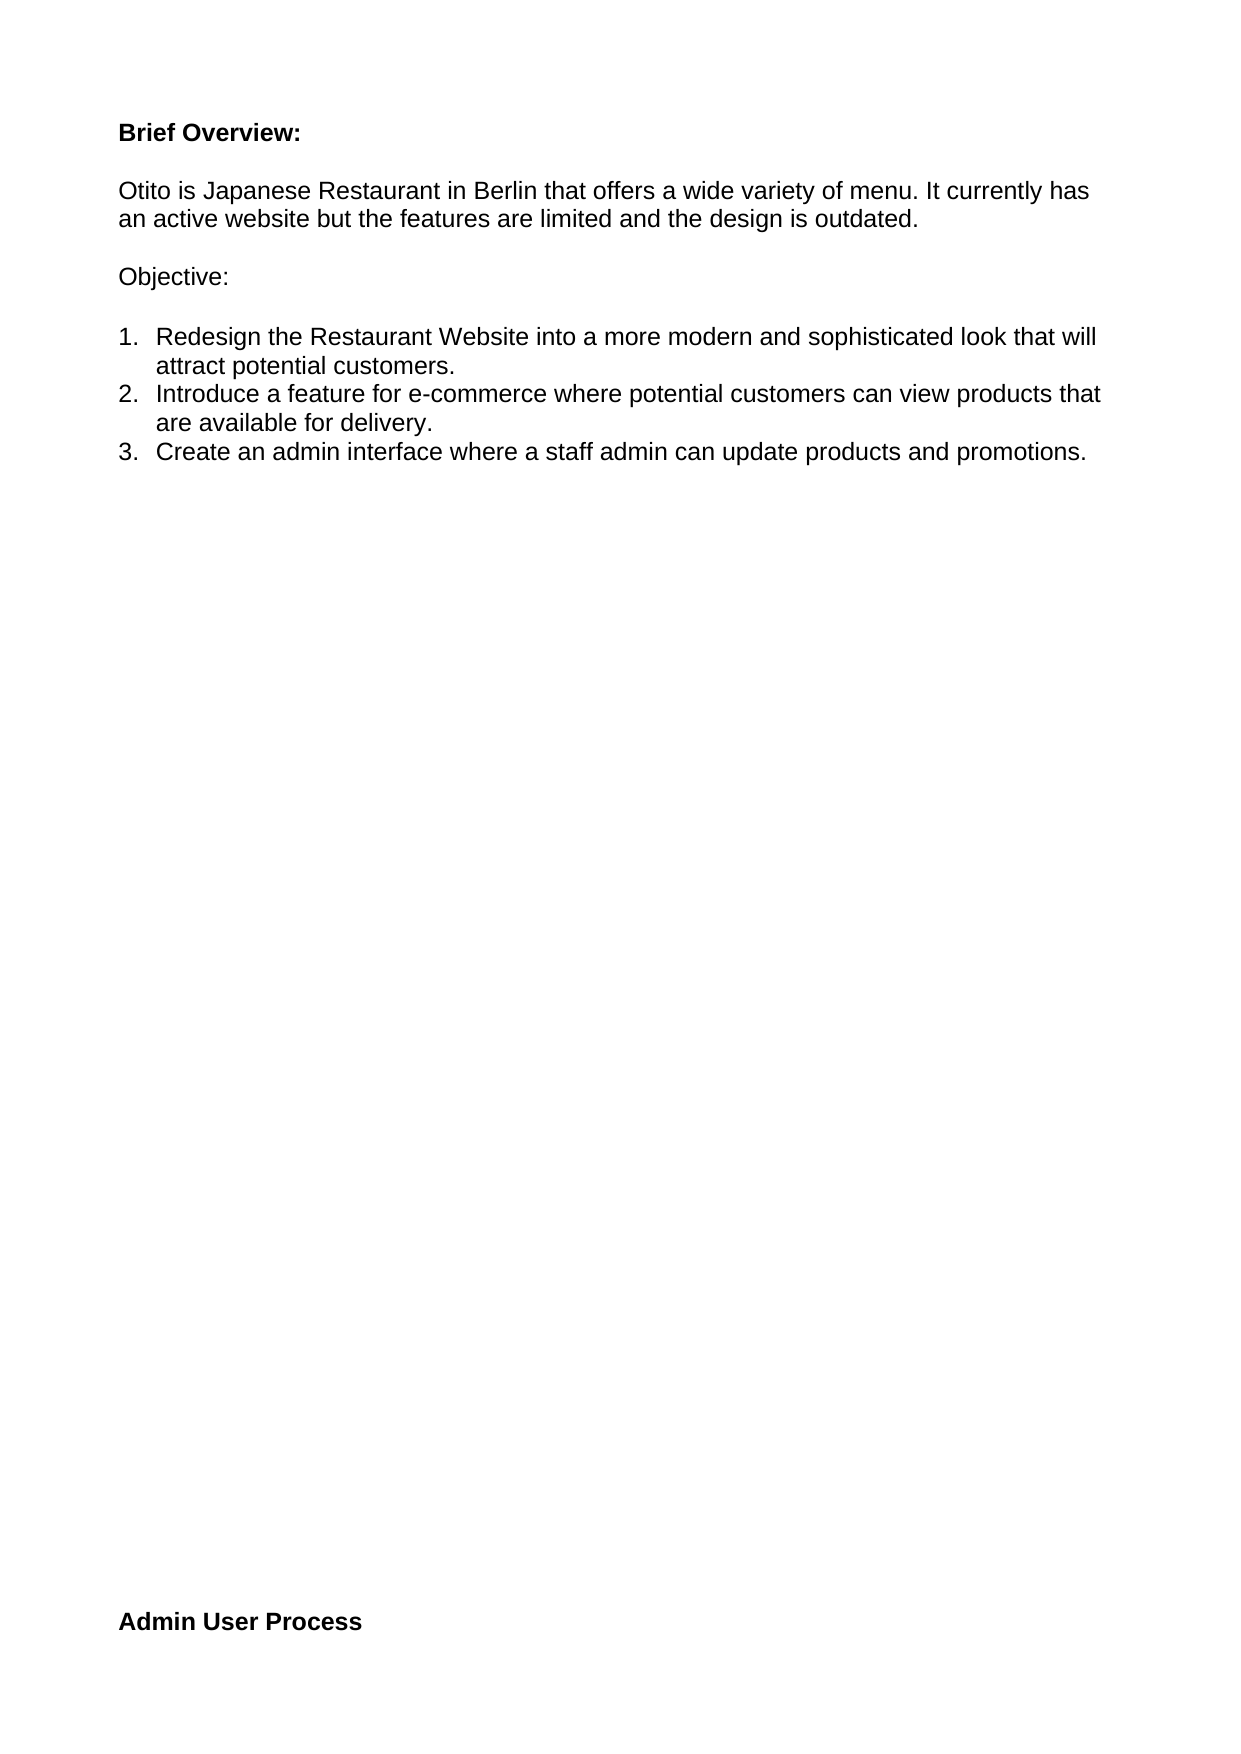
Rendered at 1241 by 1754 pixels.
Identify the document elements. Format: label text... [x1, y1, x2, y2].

text Otito is Japanese Restaurant in Berlin that offers a wide variety of menu. It currently has an active website but the features are limited and the design is outdated. [118, 176, 1122, 233]
text Admin User Process [118, 1606, 1122, 1636]
text Brief Overview: [118, 118, 1122, 147]
text Objective: [118, 262, 1122, 291]
list Redesign the Restaurant Website into a more modern and sophisticated look that will attract potential customers. [118, 322, 1122, 379]
list Create an admin interface where a staff admin can update products and promotions. [118, 437, 1122, 466]
list Introduce a feature for e-commerce where potential customers can view products that are available for delivery. [118, 379, 1122, 437]
